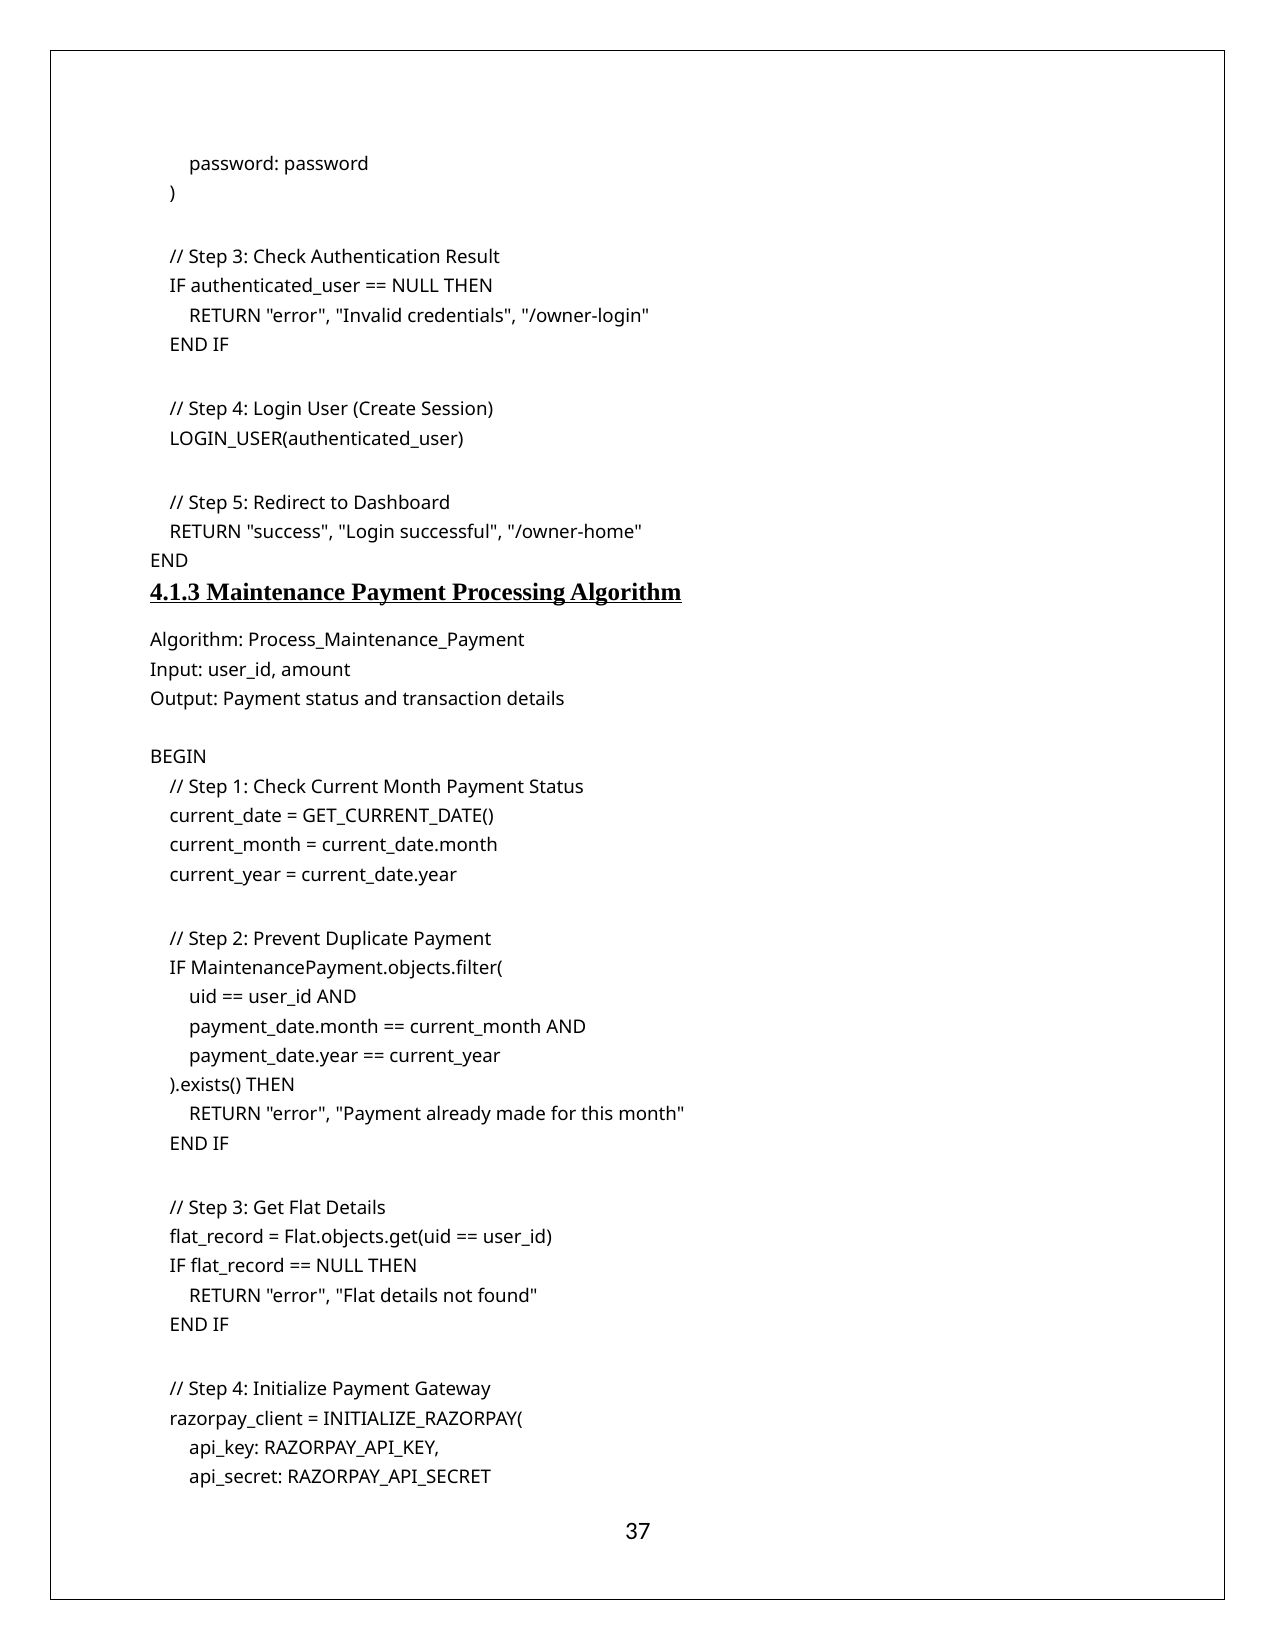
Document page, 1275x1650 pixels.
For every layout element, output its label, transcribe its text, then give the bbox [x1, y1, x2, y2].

text // Step 4: Login User (Create Session) [150, 396, 1125, 421]
text RETURN "error", "Flat details not found" [150, 1282, 1125, 1308]
text // Step 2: Prevent Duplicate Payment [150, 925, 1125, 951]
text api_key: RAZORPAY_API_KEY, [150, 1434, 1125, 1460]
text // Step 1: Check Current Month Payment Status [150, 773, 1125, 798]
text IF MaintenancePayment.objects.filter( [150, 954, 1125, 980]
text // Step 4: Initialize Payment Gateway [150, 1376, 1125, 1401]
text uid == user_id AND [150, 984, 1125, 1009]
text payment_date.month == current_month AND [150, 1013, 1125, 1038]
text Input: user_id, amount [150, 656, 1125, 681]
text flat_record = Flat.objects.get(uid == user_id) [150, 1223, 1125, 1249]
text current_year = current_date.year [150, 861, 1125, 886]
text api_secret: RAZORPAY_API_SECRET [150, 1463, 1125, 1489]
text Algorithm: Process_Maintenance_Payment [150, 627, 1125, 652]
text END [150, 548, 1125, 573]
text ).exists() THEN [150, 1071, 1125, 1097]
text LOGIN_USER(authenticated_user) [150, 425, 1125, 450]
text BEGIN [150, 744, 1125, 769]
text RETURN "error", "Payment already made for this month" [150, 1101, 1125, 1126]
text // Step 3: Get Flat Details [150, 1194, 1125, 1220]
text Output: Payment status and transaction details [150, 685, 1125, 711]
text RETURN "success", "Login successful", "/owner-home" [150, 518, 1125, 544]
text current_month = current_date.month [150, 832, 1125, 857]
text RETURN "error", "Invalid credentials", "/owner-login" [150, 302, 1125, 328]
text current_date = GET_CURRENT_DATE() [150, 802, 1125, 828]
text password: password [150, 150, 1125, 176]
text // Step 5: Redirect to Dashboard [150, 489, 1125, 515]
text END IF [150, 1130, 1125, 1156]
text END IF [150, 1311, 1125, 1337]
text IF flat_record == NULL THEN [150, 1253, 1125, 1278]
text razorpay_client = INITIALIZE_RAZORPAY( [150, 1405, 1125, 1430]
text // Step 3: Check Authentication Result [150, 243, 1125, 269]
text 4.1.3 Maintenance Payment Processing Algorithm [150, 577, 1125, 606]
text END IF [150, 331, 1125, 357]
text IF authenticated_user == NULL THEN [150, 273, 1125, 298]
text payment_date.year == current_year [150, 1042, 1125, 1068]
text ) [150, 179, 1125, 205]
